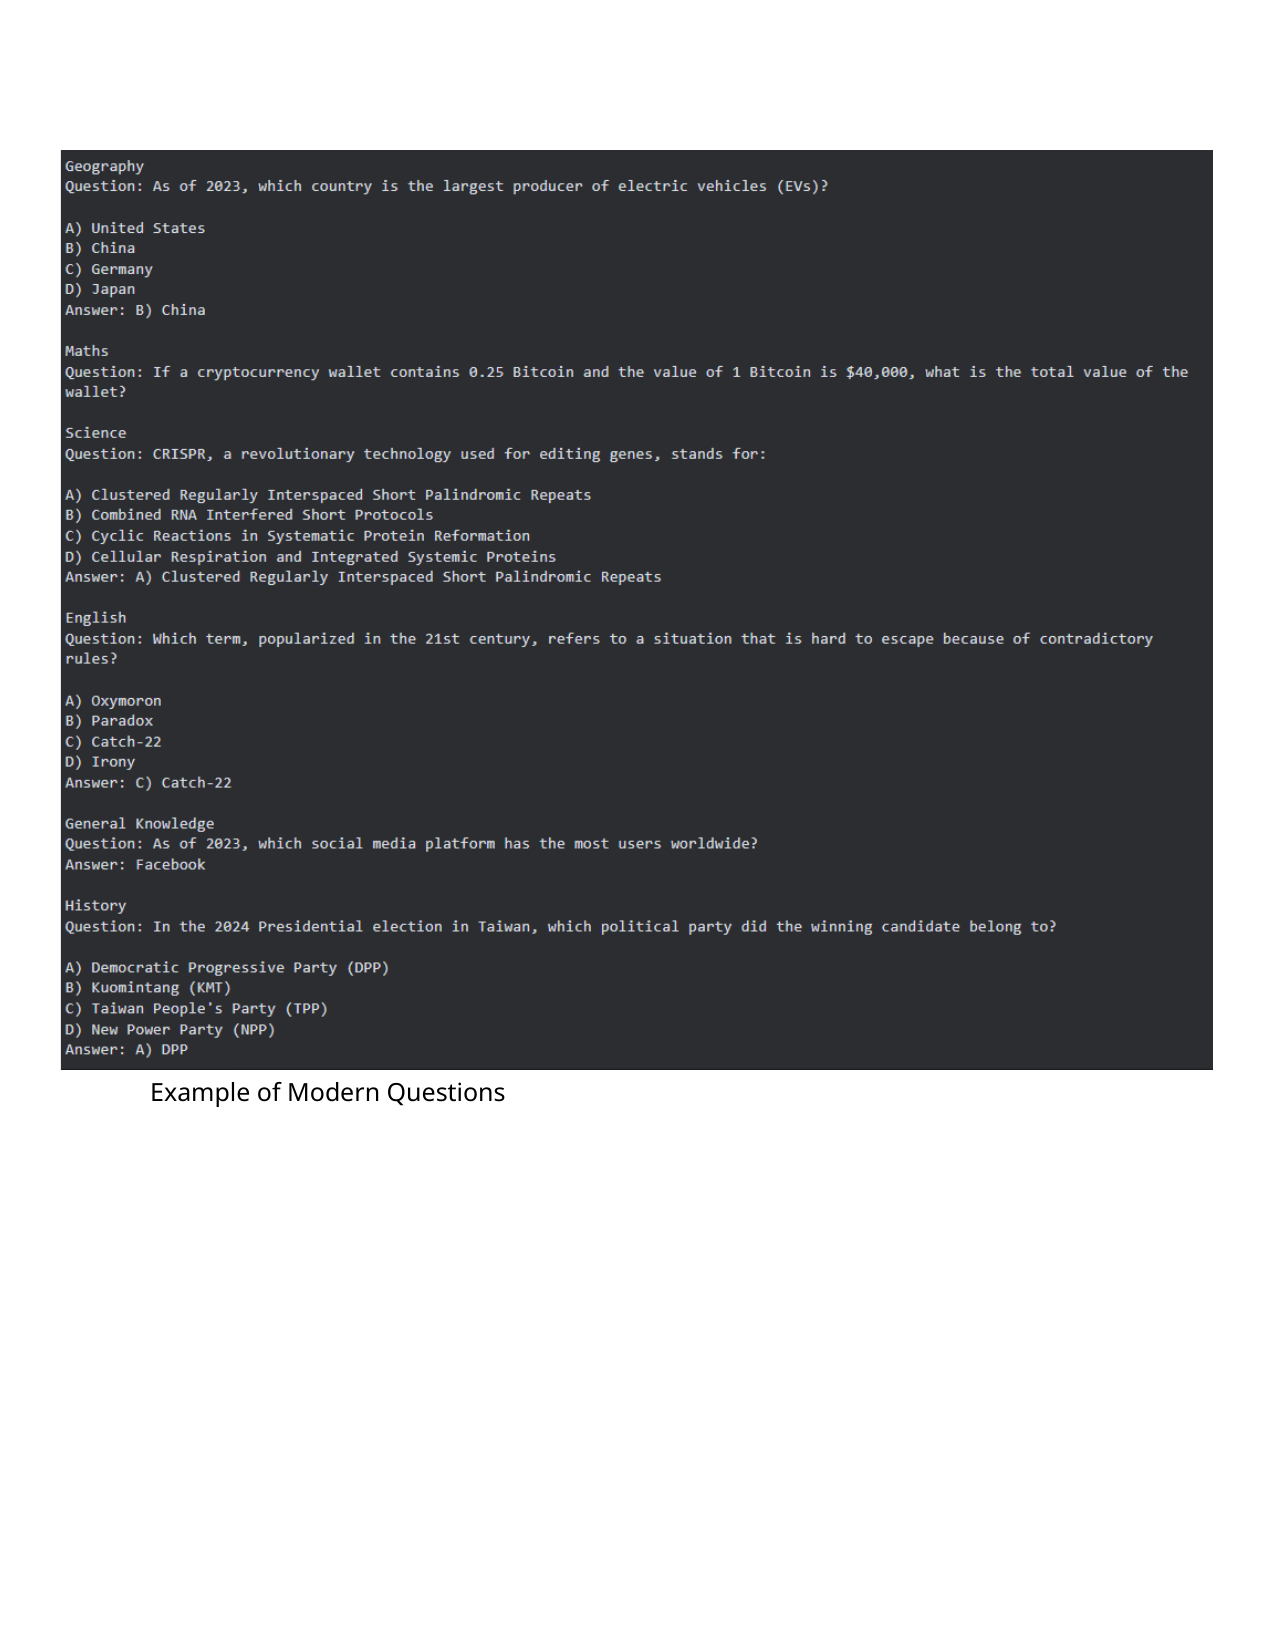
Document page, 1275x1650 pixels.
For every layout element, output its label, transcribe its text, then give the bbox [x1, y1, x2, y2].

picture [59, 150, 1211, 1069]
text Example of Modern Questions [150, 1069, 1125, 1109]
